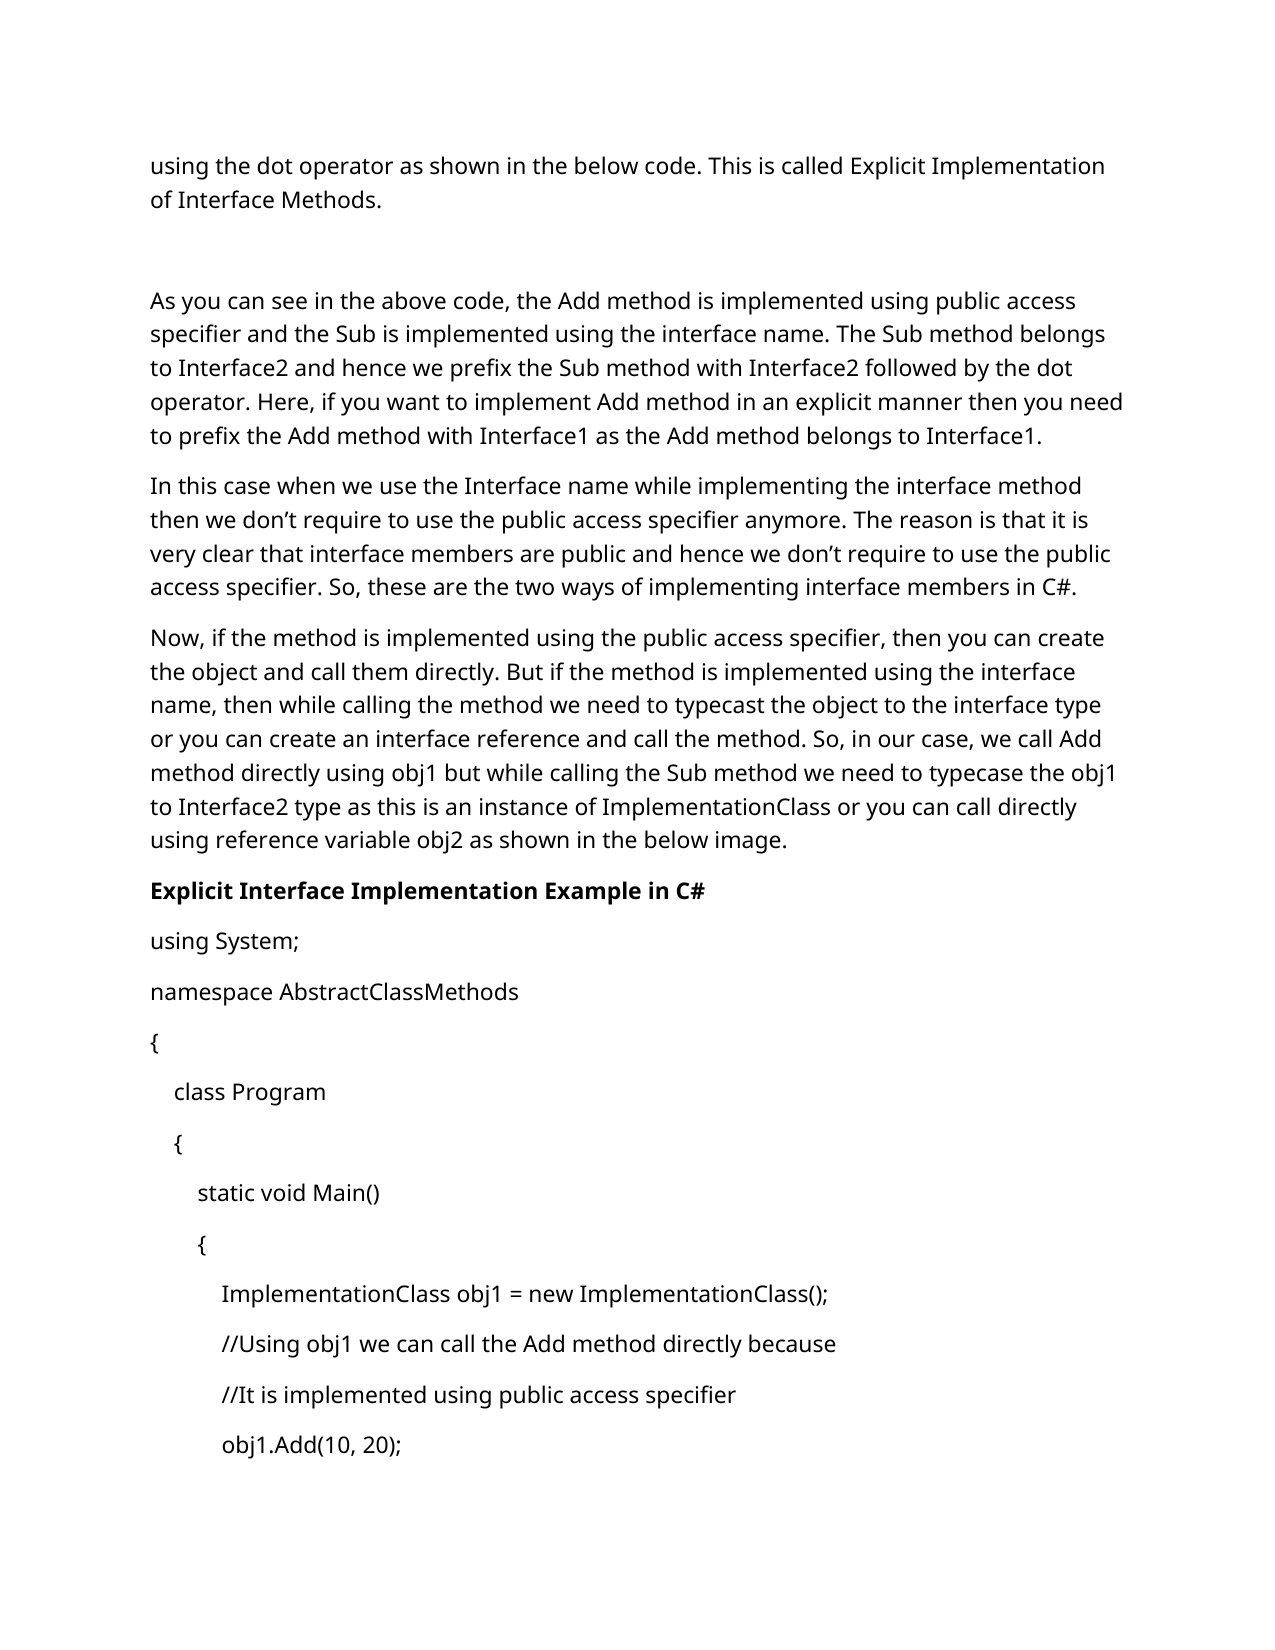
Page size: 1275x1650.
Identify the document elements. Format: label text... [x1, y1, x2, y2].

text { [150, 1026, 1125, 1057]
text using System; [150, 925, 1125, 956]
text { [150, 1127, 1125, 1158]
text In this case when we use the Interface name while implementing the interface method then we don’t require to use the public access specifier anymore. The reason is that it is very clear that interface members are public and hence we don’t require to use the public access specifier. So, these are the two ways of implementing interface members in C#. [150, 470, 1125, 602]
text //Using obj1 we can call the Add method directly because [150, 1328, 1125, 1359]
text //It is implemented using public access specifier [150, 1379, 1125, 1410]
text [150, 150, 1125, 215]
text { [150, 1227, 1125, 1259]
text As you can see in the above code, the Add method is implemented using public access specifier and the Sub is implemented using the interface name. The Sub method belongs to Interface2 and hence we prefix the Sub method with Interface2 followed by the dot operator. Here, if you want to implement Add method in an explicit manner then you need to prefix the Add method with Interface1 as the Add method belongs to Interface1. [150, 284, 1125, 451]
text namespace AbstractClassMethods [150, 975, 1125, 1007]
text class Program [150, 1076, 1125, 1107]
text Explicit Interface Implementation Example in C# [150, 874, 1125, 906]
text Now, if the method is implemented using the public access specifier, then you can create the object and call them directly. But if the method is implemented using the interface name, then while calling the method we need to typecast the object to the interface type or you can create an interface reference and call the method. So, in our case, we call Add method directly using obj1 but while calling the Sub method we need to typecase the obj1 to Interface2 type as this is an instance of ImplementationClass or you can call directly using reference variable obj2 as shown in the below image. [150, 622, 1125, 855]
text obj1.Add(10, 20); [150, 1429, 1125, 1460]
text static void Main() [150, 1177, 1125, 1208]
text ImplementationClass obj1 = new ImplementationClass(); [150, 1278, 1125, 1309]
